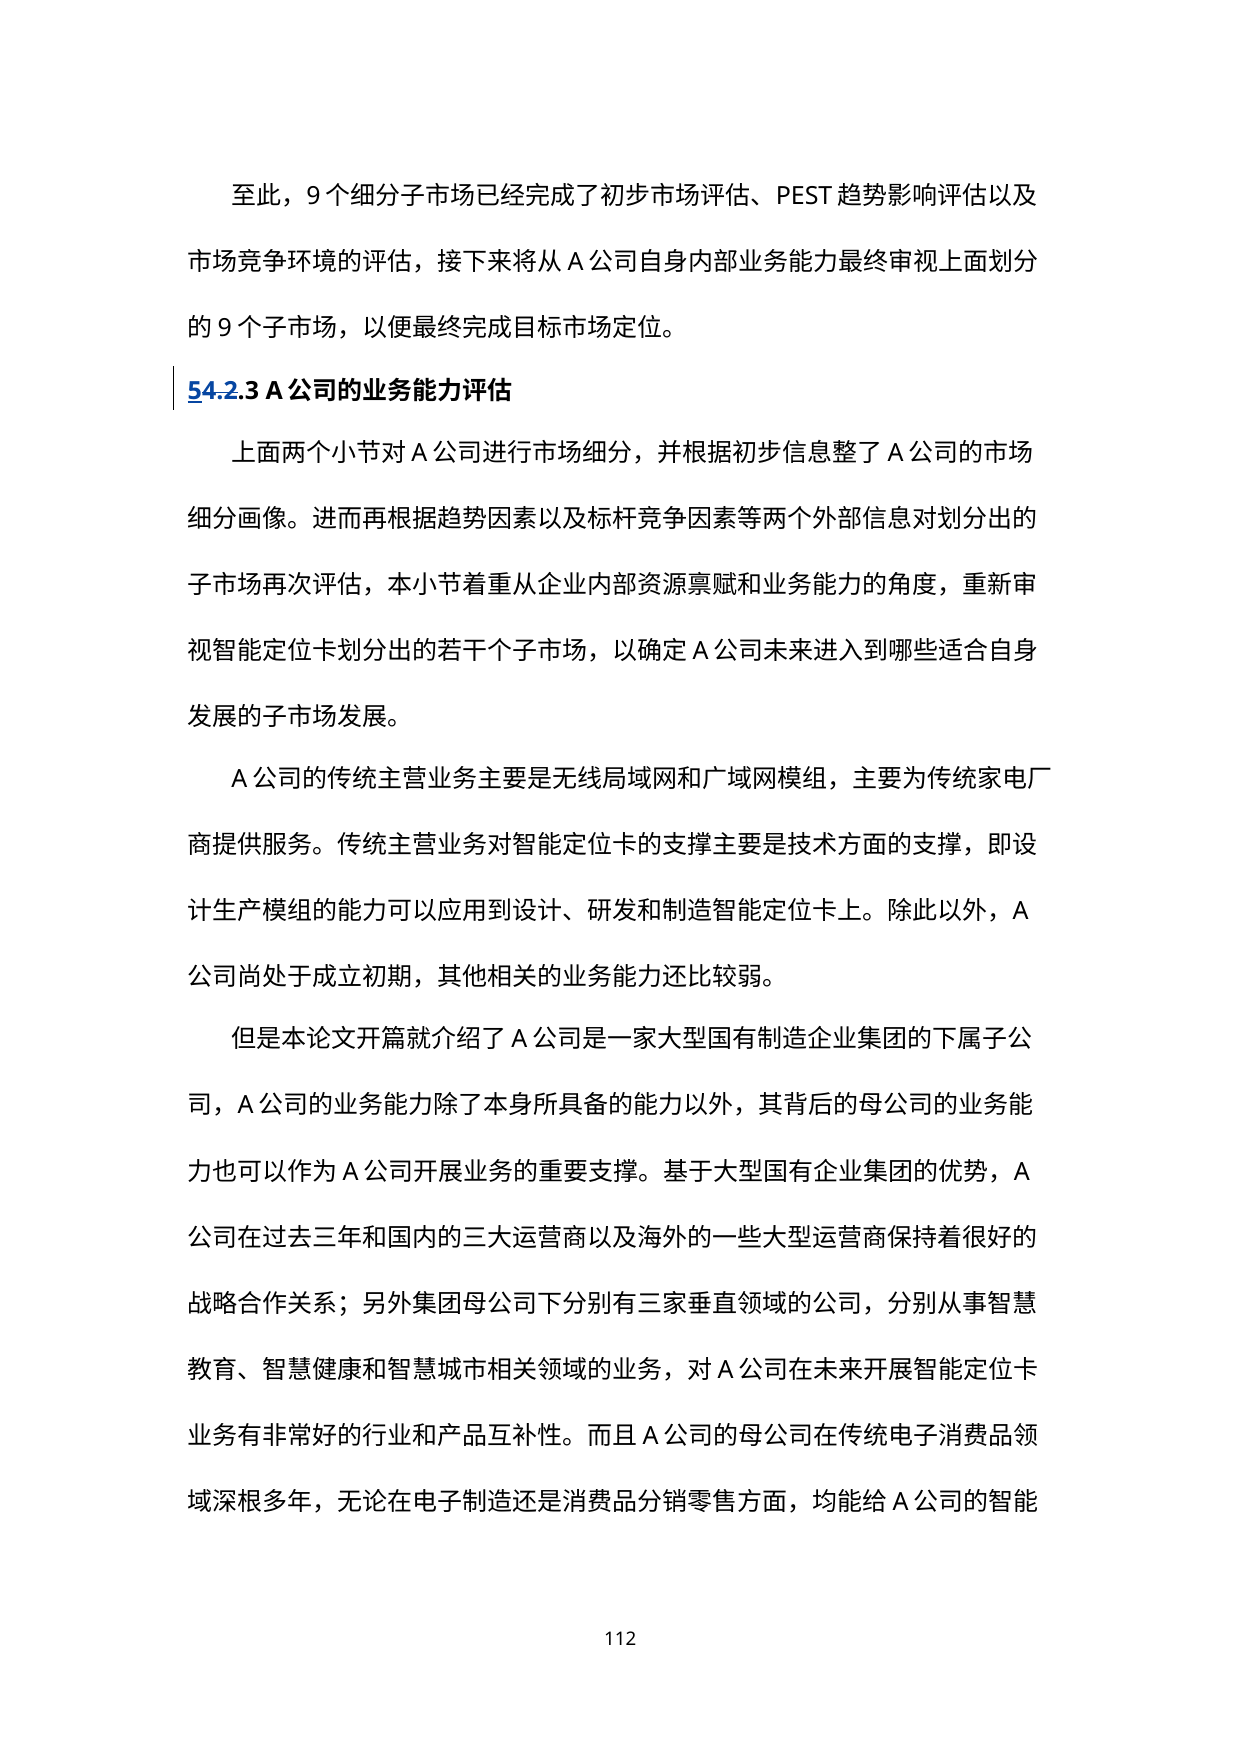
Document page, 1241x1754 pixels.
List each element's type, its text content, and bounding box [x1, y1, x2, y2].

text 上面两个小节对A公司进行市场细分，并根据初步信息整了A公司的市场细分画像。进而再根据趋势因素以及标杆竞争因素等两个外部信息对划分出的子市场再次评估，本小节着重从企业内部资源禀赋和业务能力的角度，重新审视智能定位卡划分出的若干个子市场，以确定A公司未来进入到哪些适合自身发展的子市场发展。 [187, 428, 1053, 737]
text 至此，9个细分子市场已经完成了初步市场评估、PEST趋势影响评估以及市场竞争环境的评估，接下来将从A公司自身内部业务能力最终审视上面划分的9个子市场，以便最终完成目标市场定位。 [187, 172, 1053, 348]
text .3 A公司的业务能力评估 [187, 366, 1053, 410]
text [187, 1015, 1053, 1521]
text A公司的传统主营业务主要是无线局域网和广域网模组，主要为传统家电厂商提供服务。传统主营业务对智能定位卡的支撑主要是技术方面的支撑，即设计生产模组的能力可以应用到设计、研发和制造智能定位卡上。除此以外，A公司尚处于成立初期，其他相关的业务能力还比较弱。 [187, 755, 1053, 997]
